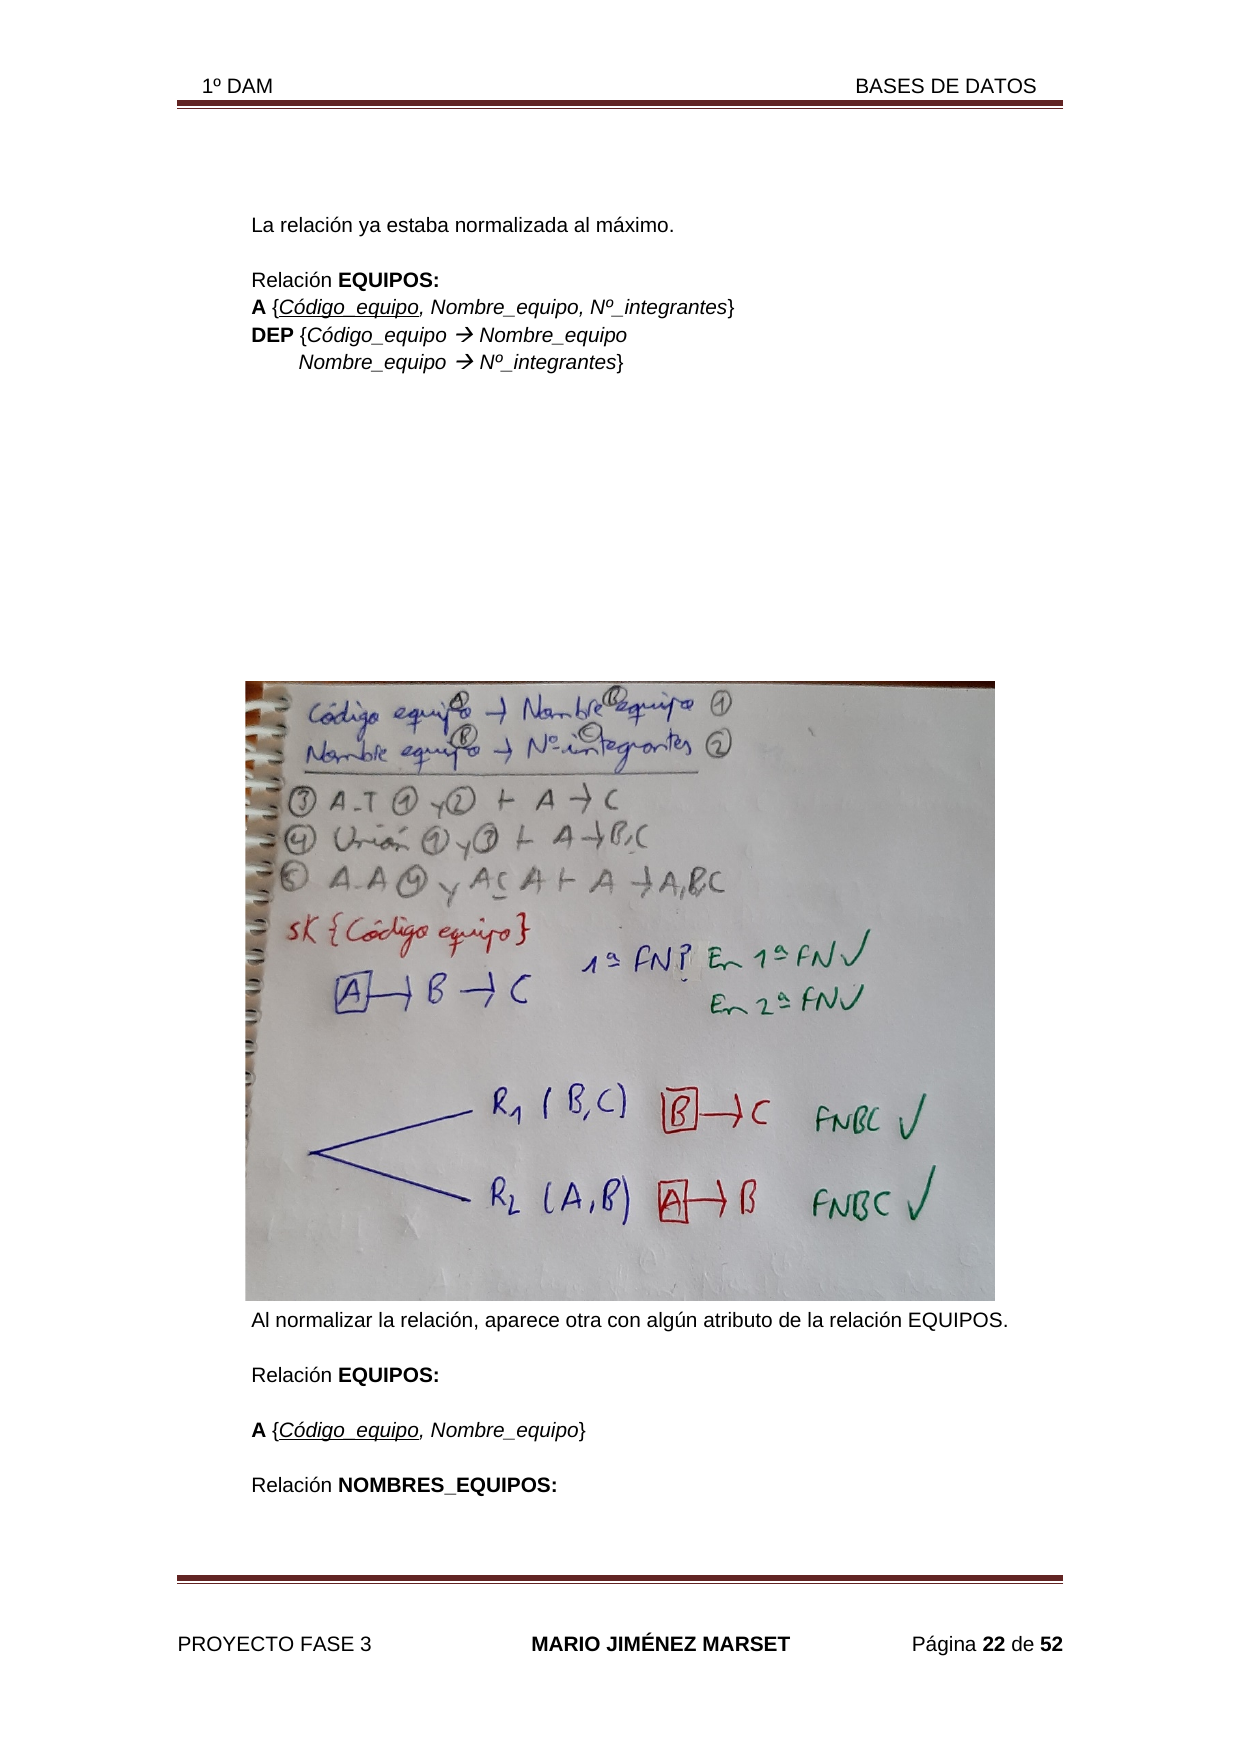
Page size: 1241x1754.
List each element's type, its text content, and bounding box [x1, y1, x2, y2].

text Nombre_equipo Nº_integrantes} [177, 350, 1063, 374]
text Relación EQUIPOS: [251, 1363, 1063, 1387]
text Al normalizar la relación, aparece otra con algún atributo de la relación EQUIPOS. [251, 1065, 1063, 1332]
text A {Código_equipo, Nombre_equipo, Nº_integrantes} [177, 295, 1063, 319]
picture [245, 681, 995, 1301]
text Relación NOMBRES_EQUIPOS: [251, 1473, 1063, 1497]
text Relación EQUIPOS: [177, 267, 1063, 291]
text DEP {Código_equipo Nombre_equipo [177, 322, 1063, 346]
text A {Código_equipo, Nombre_equipo} [251, 1418, 1063, 1442]
text La relación ya estaba normalizada al máximo. [177, 212, 1063, 236]
